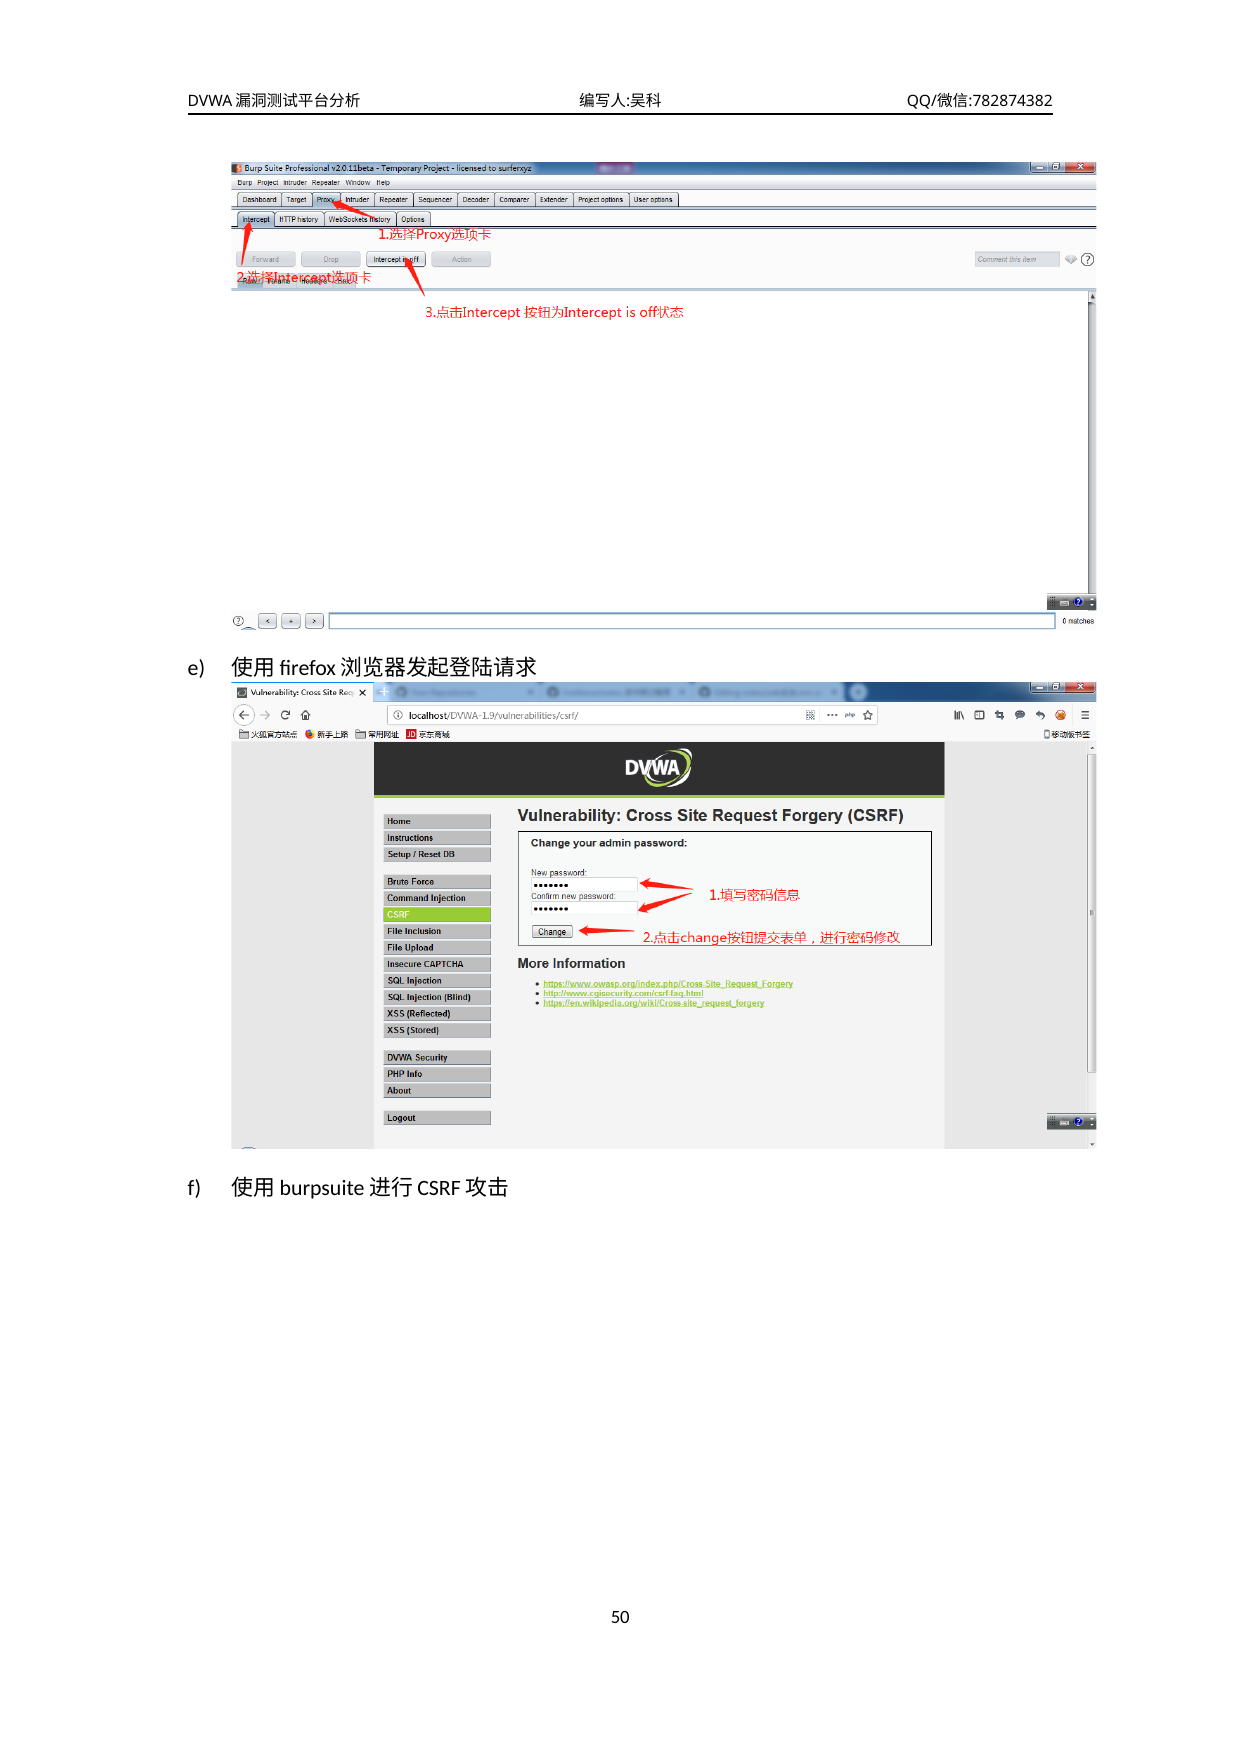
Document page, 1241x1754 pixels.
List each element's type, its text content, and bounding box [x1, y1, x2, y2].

list 使用burpsuite进行CSRF攻击 [187, 1169, 1053, 1202]
list 使用firefox浏览器发起登陆请求 [187, 649, 1053, 682]
picture [231, 162, 1097, 630]
picture [231, 682, 1097, 1149]
